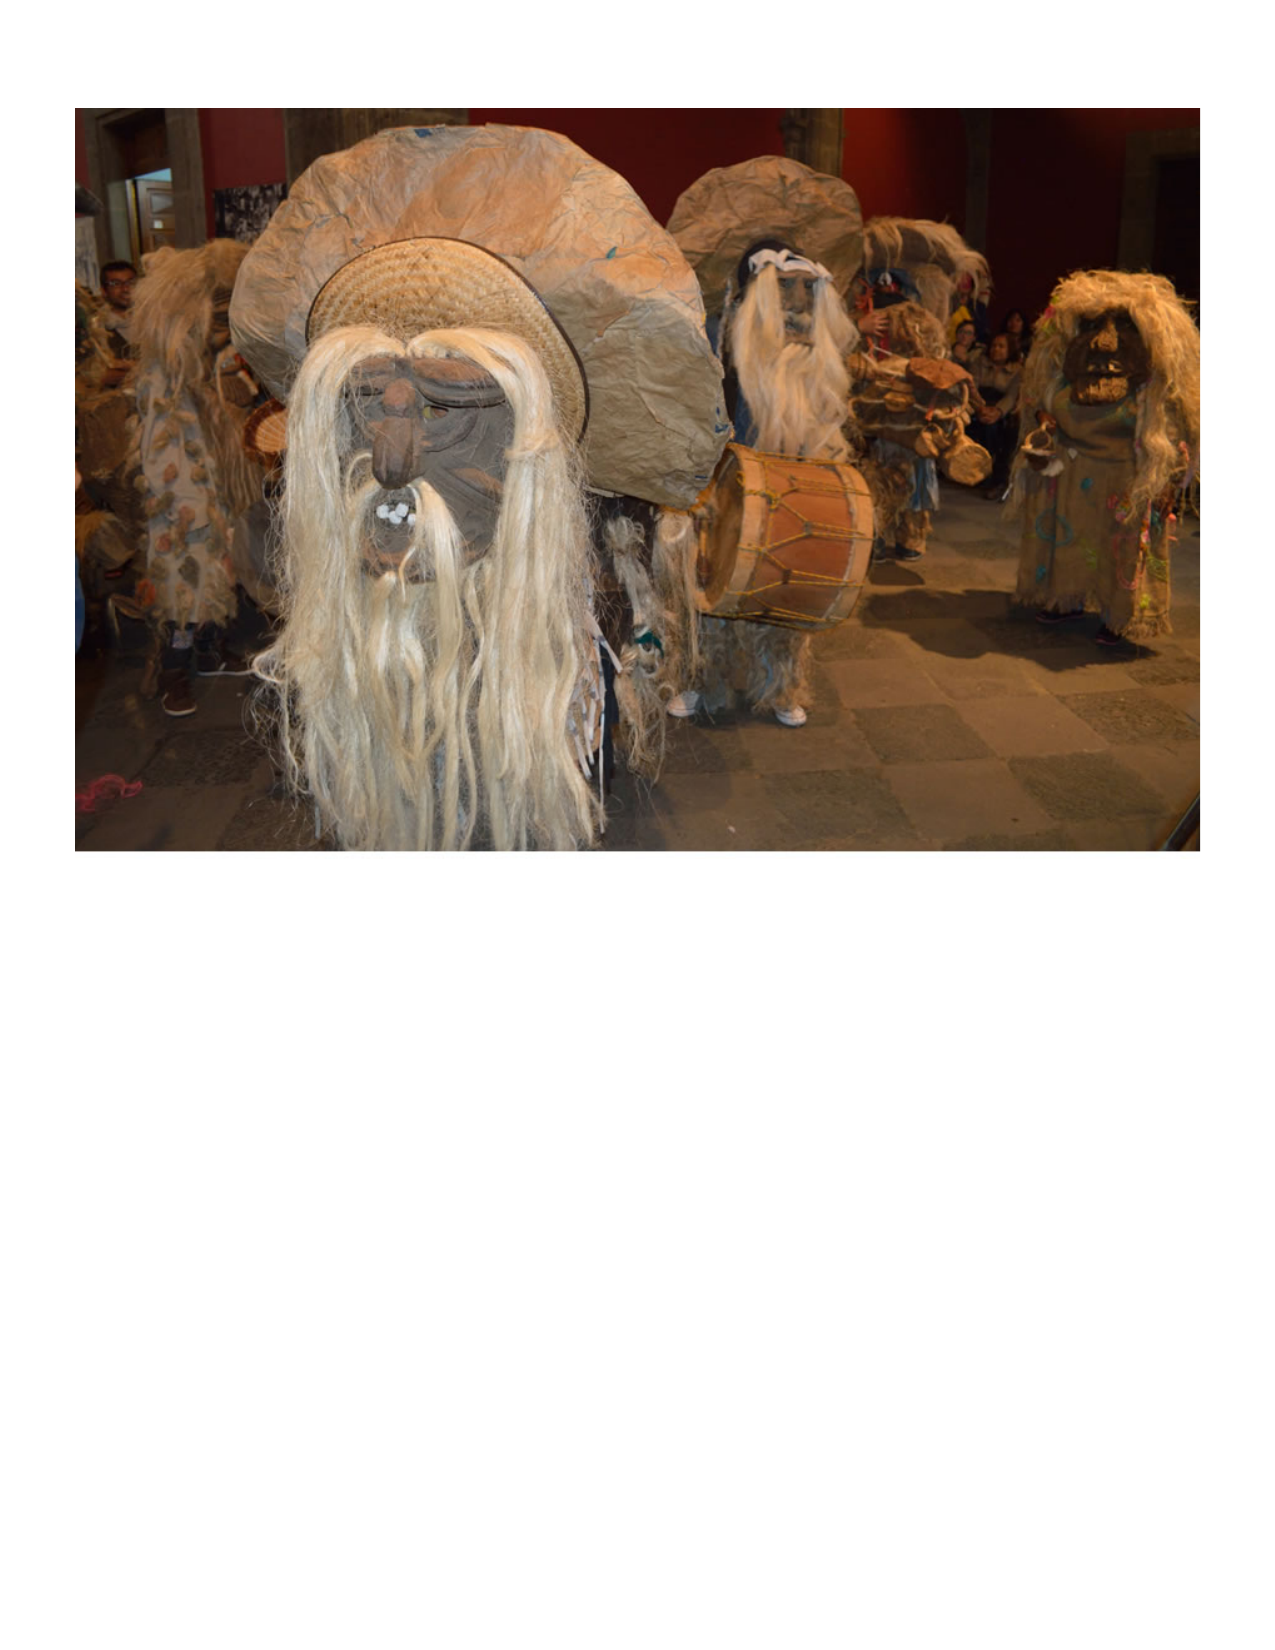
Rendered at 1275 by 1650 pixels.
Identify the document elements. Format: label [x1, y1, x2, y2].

picture [75, 108, 1200, 859]
